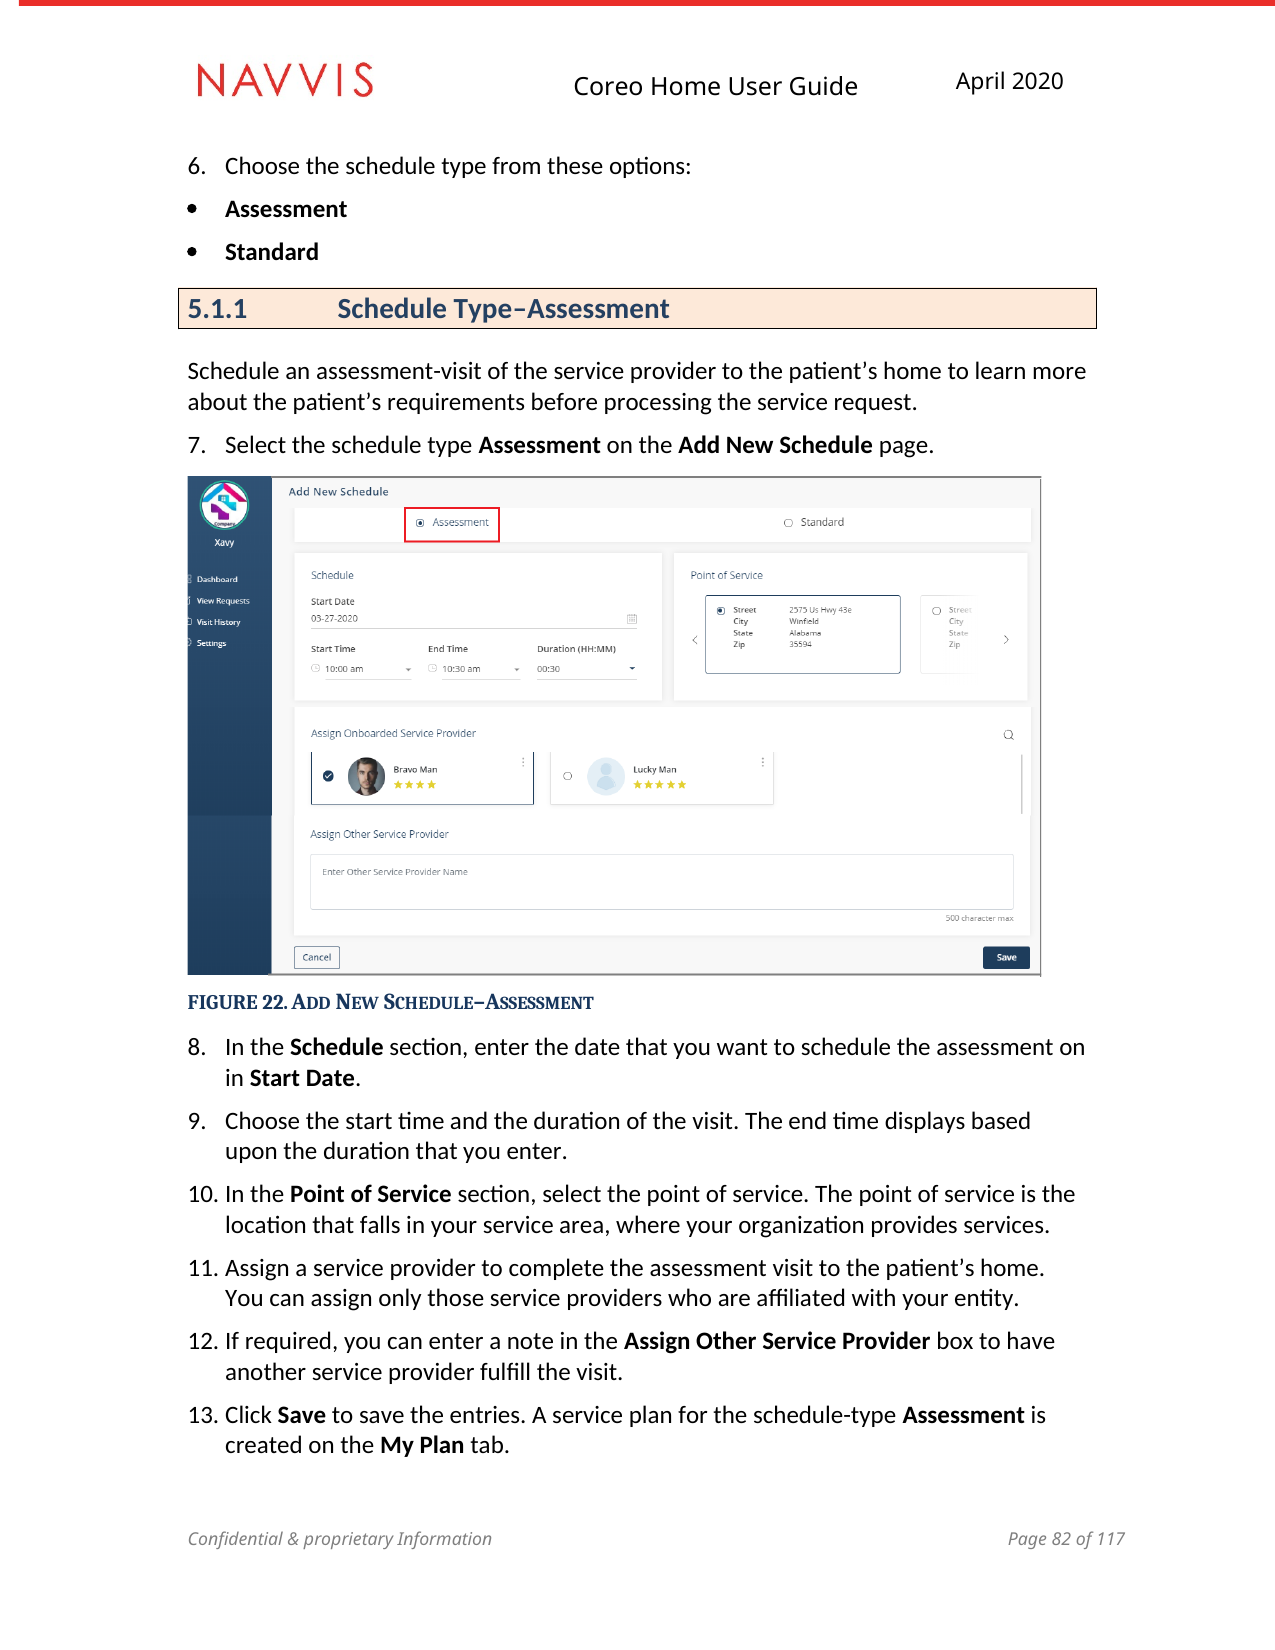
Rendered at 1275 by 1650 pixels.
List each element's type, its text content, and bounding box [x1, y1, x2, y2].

picture [187, 55, 383, 104]
list In the Point of Service section, select the point of service. The point of service is the location that falls in your service area, where your organization provides services. [187, 1178, 1087, 1239]
list In the Schedule section, enter the date that you want to schedule the assessment on in Start Date. [187, 1031, 1087, 1092]
list Choose the start time and the duration of the visit. The end time displays based upon the duration that you enter. [187, 1105, 1087, 1166]
list Select the schedule type Assessment on the Add New Schedule page. [187, 429, 1087, 459]
list Assessment [187, 193, 1087, 223]
text Add New Schedule–Assessment [187, 989, 1058, 1015]
list Click Save to save the entries. A service plan for the schedule-type Assessment is created on the My Plan tab. [187, 1399, 1087, 1460]
subtitle Schedule Type–Assessment [179, 289, 1096, 328]
picture [187, 476, 1042, 977]
list Assign a service provider to complete the assessment visit to the patient’s home. You can assign only those service providers who are affiliated with your entity. [187, 1252, 1087, 1313]
list Standard [187, 236, 1087, 267]
list If required, you can enter a note in the Assign Other Service Provider box to have another service provider fulfill the visit. [187, 1326, 1087, 1387]
list Choose the schedule type from these options: [187, 150, 1087, 181]
text Schedule an assessment-visit of the service provider to the patient’s home to learn more about the patient’s requirements before processing the service request. [187, 355, 1087, 416]
